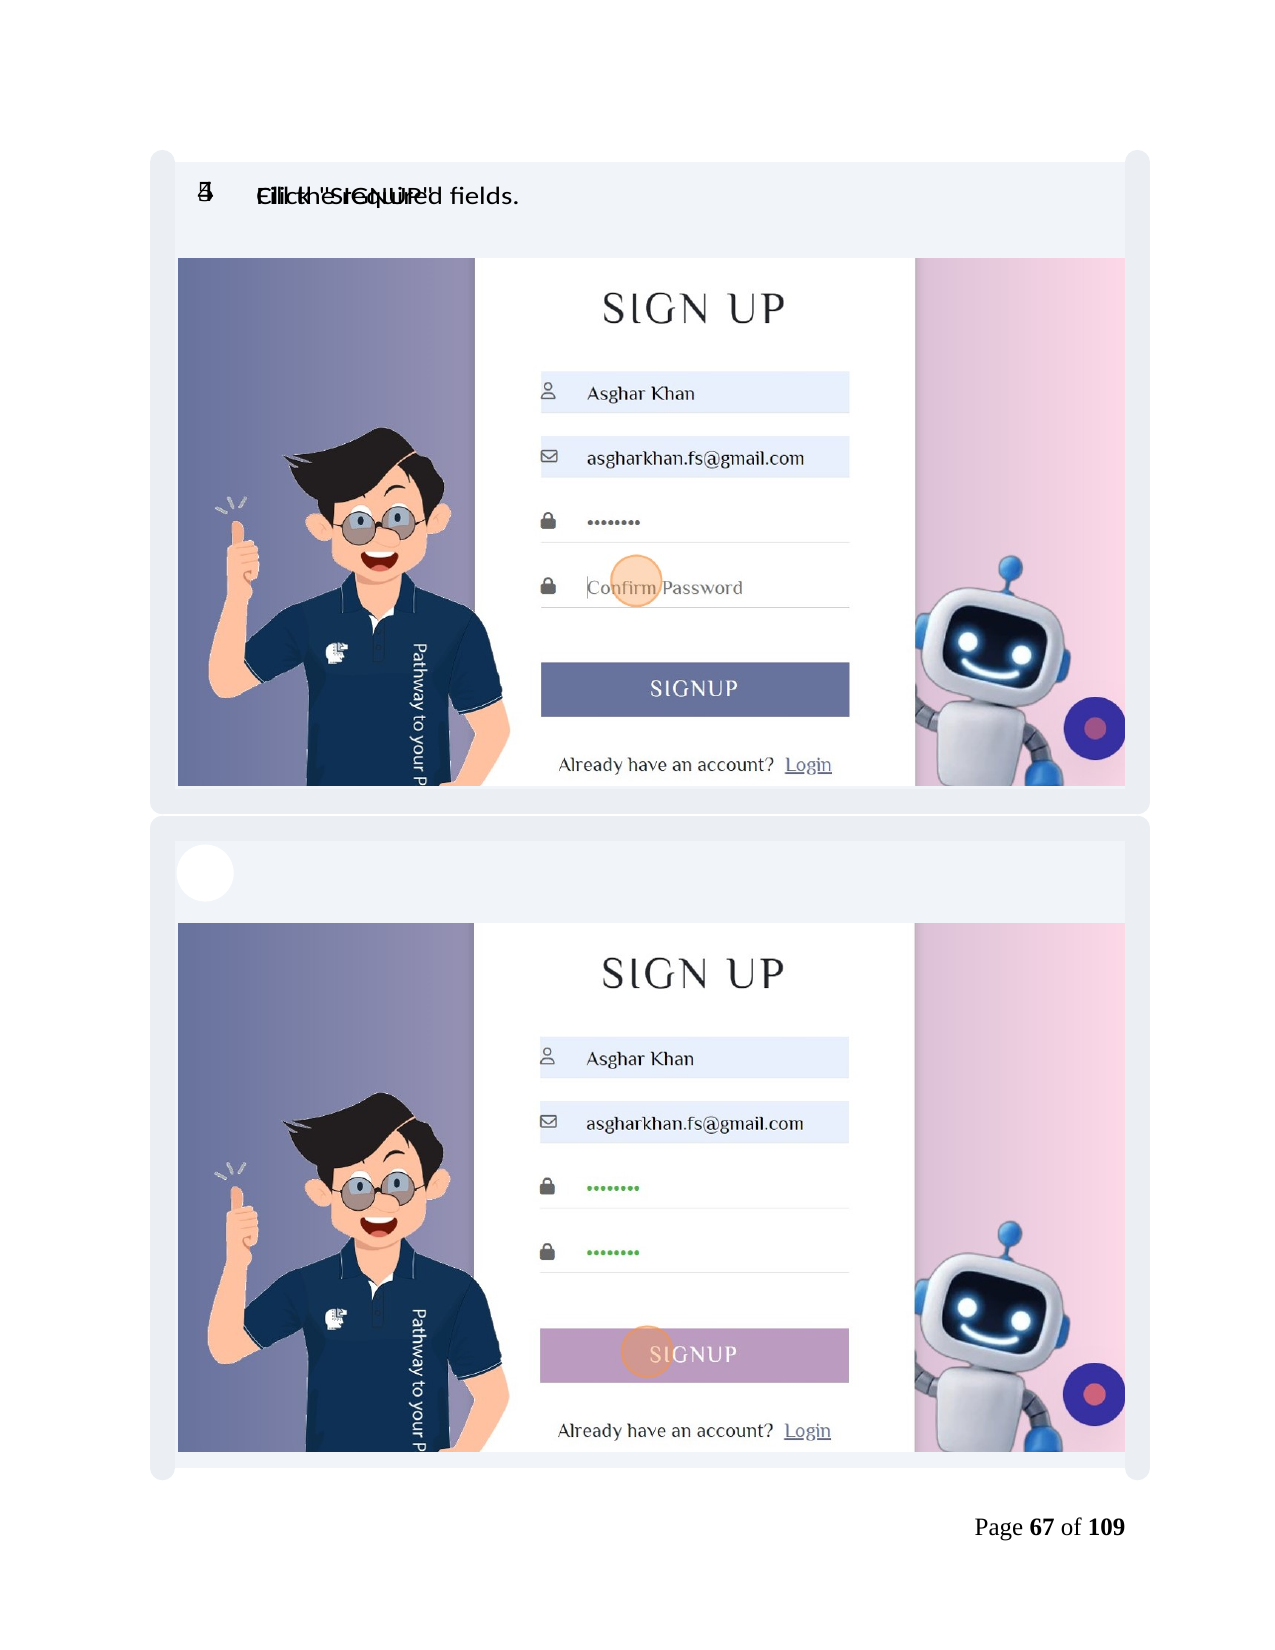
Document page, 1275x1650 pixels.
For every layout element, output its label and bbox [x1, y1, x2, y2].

picture [178, 923, 1125, 1452]
picture [178, 258, 1125, 786]
